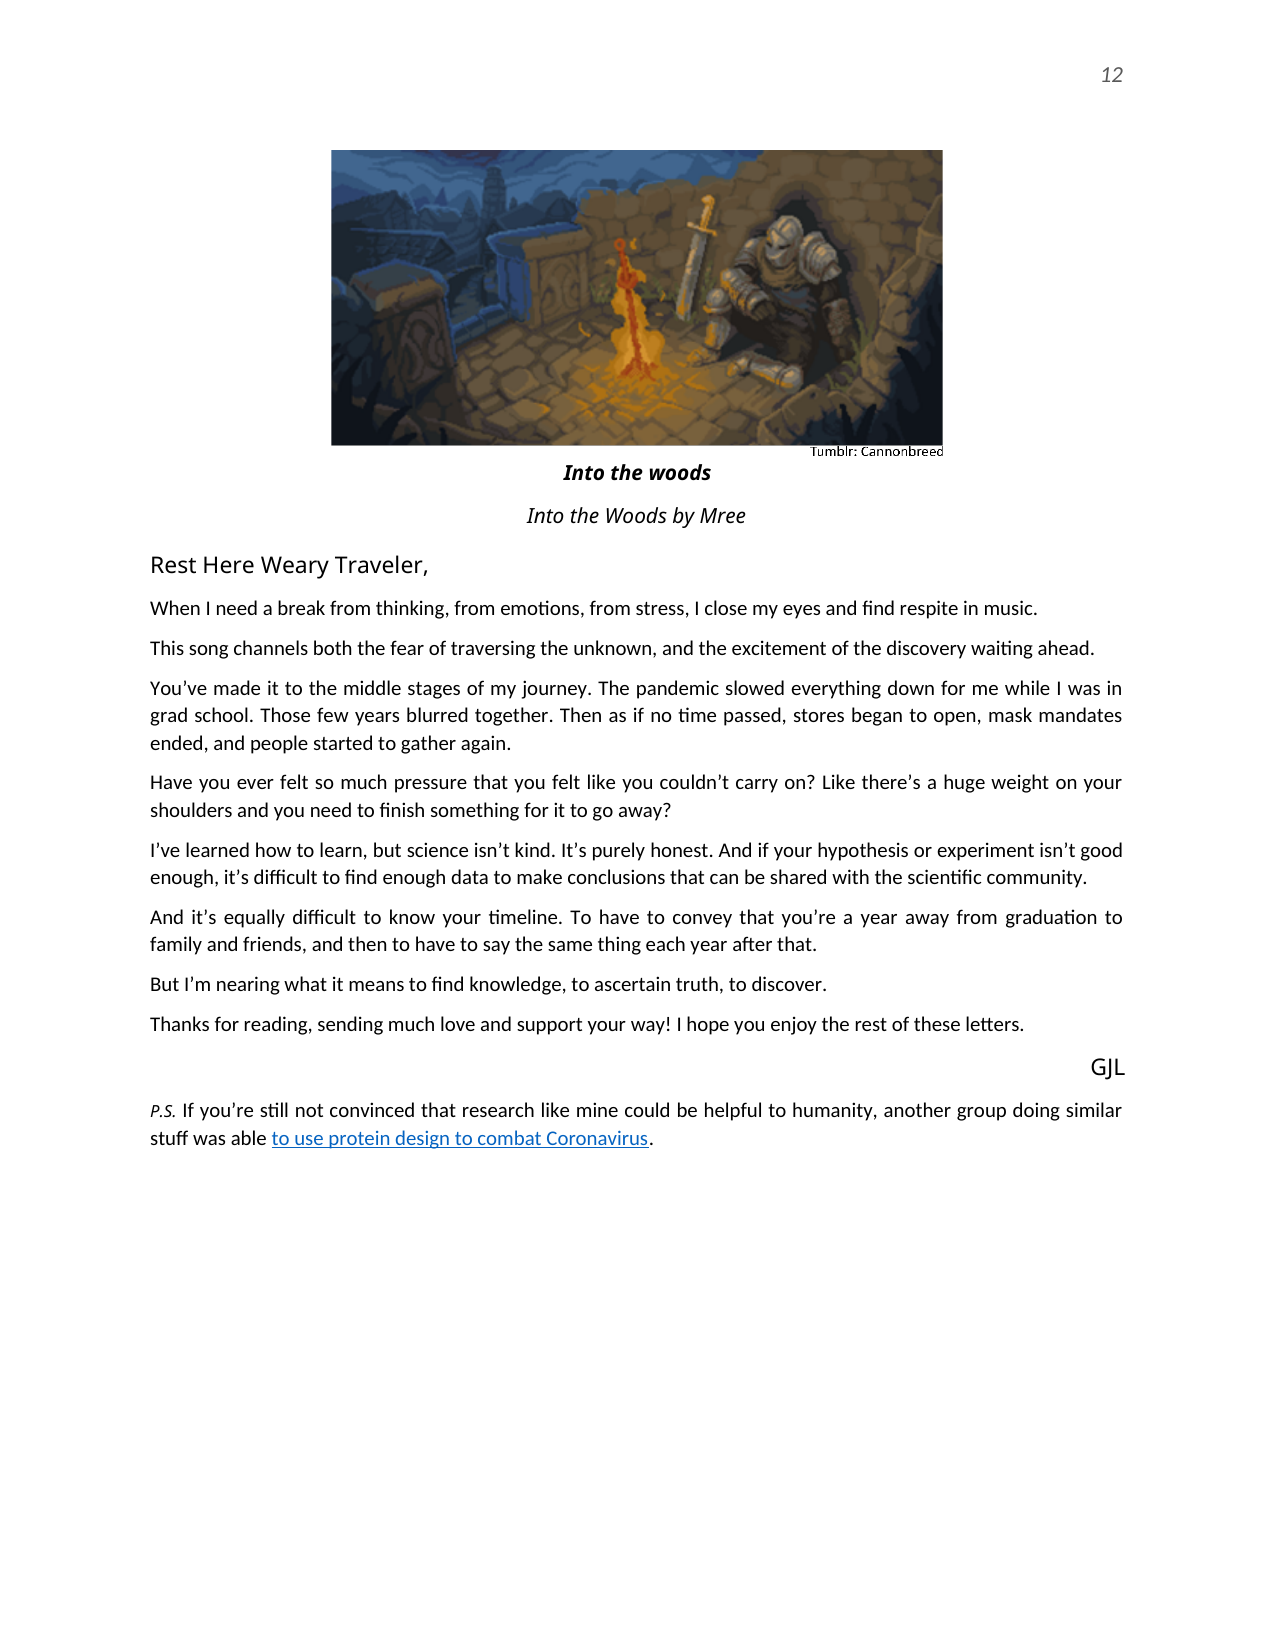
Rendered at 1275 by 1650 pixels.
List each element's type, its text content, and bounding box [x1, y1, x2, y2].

text You’ve made it to the middle stages of my journey. The pandemic slowed everything down for me while I was in grad school. Those few years blurred together. Then as if no time passed, stores began to open, mask mandates ended, and people started to gather again. [150, 675, 1125, 755]
text P.S. If you’re still not convinced that research like mine could be helpful to humanity, another group doing similar stuff was able to use protein design to combat Coronavirus. [150, 1097, 1125, 1150]
text Have you ever felt so much pressure that you felt like you couldn’t carry on? Like there’s a huge weight on your shoulders and you need to finish something for it to go away? [150, 769, 1125, 822]
text Rest Here Weary Traveler, [150, 549, 1125, 580]
text Into the woods [150, 458, 1125, 487]
text When I need a break from thinking, from emotions, from stress, I close my eyes and find respite in music. [150, 595, 1125, 621]
text This song channels both the fear of traversing the unknown, and the excitement of the discovery waiting ahead. [150, 635, 1125, 660]
text And it’s equally difficult to know your timeline. To have to convey that you’re a year away from graduation to family and friends, and then to have to say the same thing each year after that. [150, 904, 1125, 957]
text But I’m nearing what it means to find knowledge, to ascertain truth, to discover. [150, 971, 1125, 997]
picture [331, 150, 943, 456]
text Thanks for reading, sending much love and support your way! I hope you enjoy the rest of these letters. [150, 1011, 1125, 1037]
text GJL [150, 1051, 1125, 1082]
text I’ve learned how to learn, but science isn’t kind. It’s purely honest. And if your hypothesis or experiment isn’t good enough, it’s difficult to find enough data to make conclusions that can be shared with the scientific community. [150, 837, 1125, 890]
text Into the Woods by Mree [150, 502, 1125, 530]
